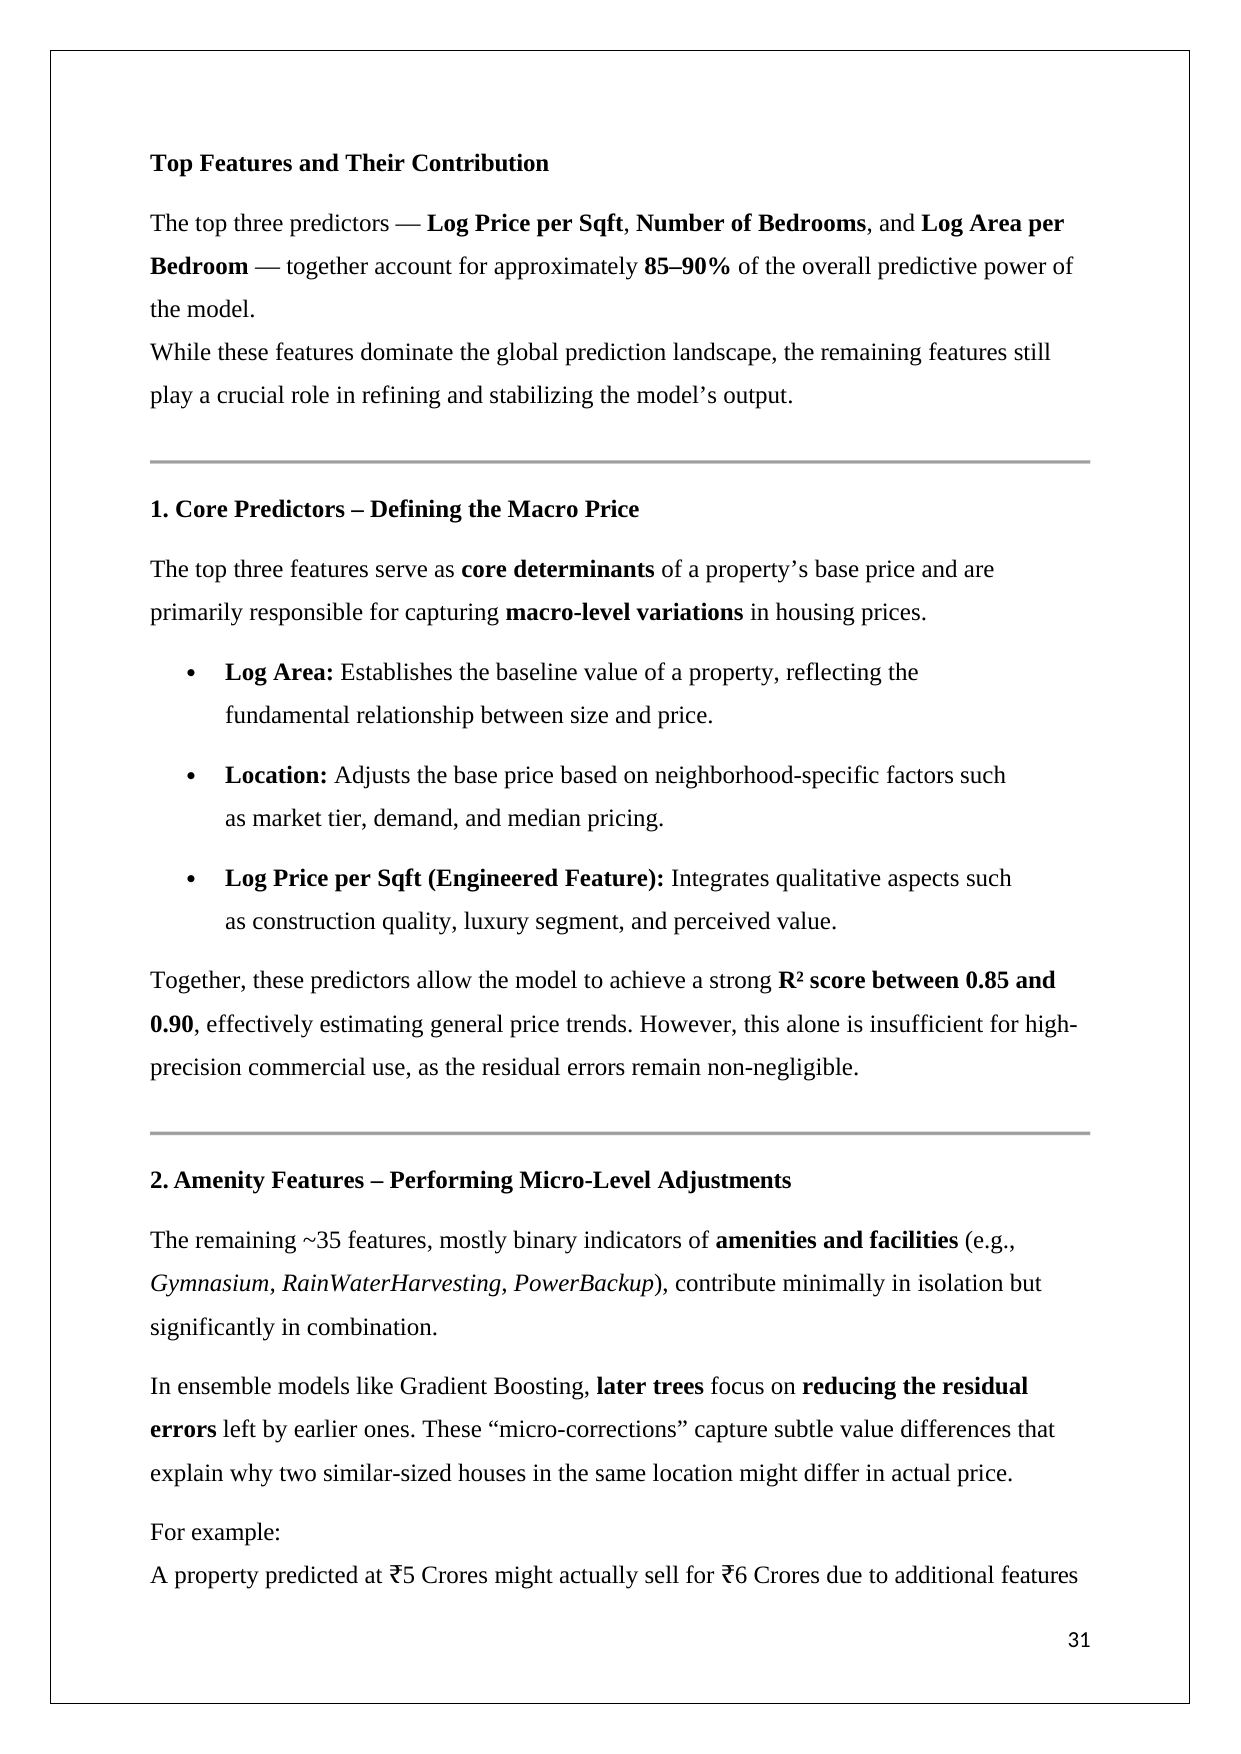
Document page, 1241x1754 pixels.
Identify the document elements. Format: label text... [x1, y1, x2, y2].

text The remaining ~35 features, mostly binary indicators of amenities and facilities (e.g., Gymnasium, RainWaterHarvesting, PowerBackup), contribute minimally in isolation but significantly in combination. [150, 1225, 1137, 1340]
list Log Price per Sqft (Engineered Feature): Integrates qualitative aspects such as construction quality, luxury segment, and perceived value. [187, 863, 1037, 935]
text In ensemble models like Gradient Boosting, later trees focus on reducing the residual errors left by earlier ones. These “micro-corrections” capture subtle value differences that explain why two similar-sized houses in the same location might differ in actual price. [150, 1371, 1083, 1486]
text Together, these predictors allow the model to achieve a strong R² score between 0.85 and 0.90, effectively estimating general price trends. However, this alone is insufficient for high- precision commercial use, as the residual errors remain non-negligible. [150, 966, 1083, 1081]
list Location: Adjusts the base price based on neighborhood-specific factors such as market tier, demand, and median pricing. [187, 760, 1032, 832]
list Log Area: Establishes the baseline value of a property, reflecting the fundamental relationship between size and price. [187, 657, 1046, 729]
subtitle Amenity Features – Performing Micro-Level Adjustments [150, 1165, 1137, 1194]
text The top three predictors — Log Price per Sqft, Number of Bedrooms, and Log Area per Bedroom — together account for approximately 85–90% of the overall predictive power of the model. [150, 208, 1083, 323]
text The top three features serve as core determinants of a property’s base price and are primarily responsible for capturing macro-level variations in housing prices. [150, 554, 1038, 626]
text While these features dominate the global prediction landscape, the remaining features still play a crucial role in refining and stabilizing the model’s output. [150, 337, 1083, 409]
subtitle Core Predictors – Defining the Macro Price [150, 494, 1137, 523]
text A property predicted at ₹5 Crores might actually sell for ₹6 Crores due to additional features [150, 1561, 1137, 1589]
text For example: [150, 1517, 1137, 1546]
subtitle Top Features and Their Contribution [150, 148, 1137, 177]
